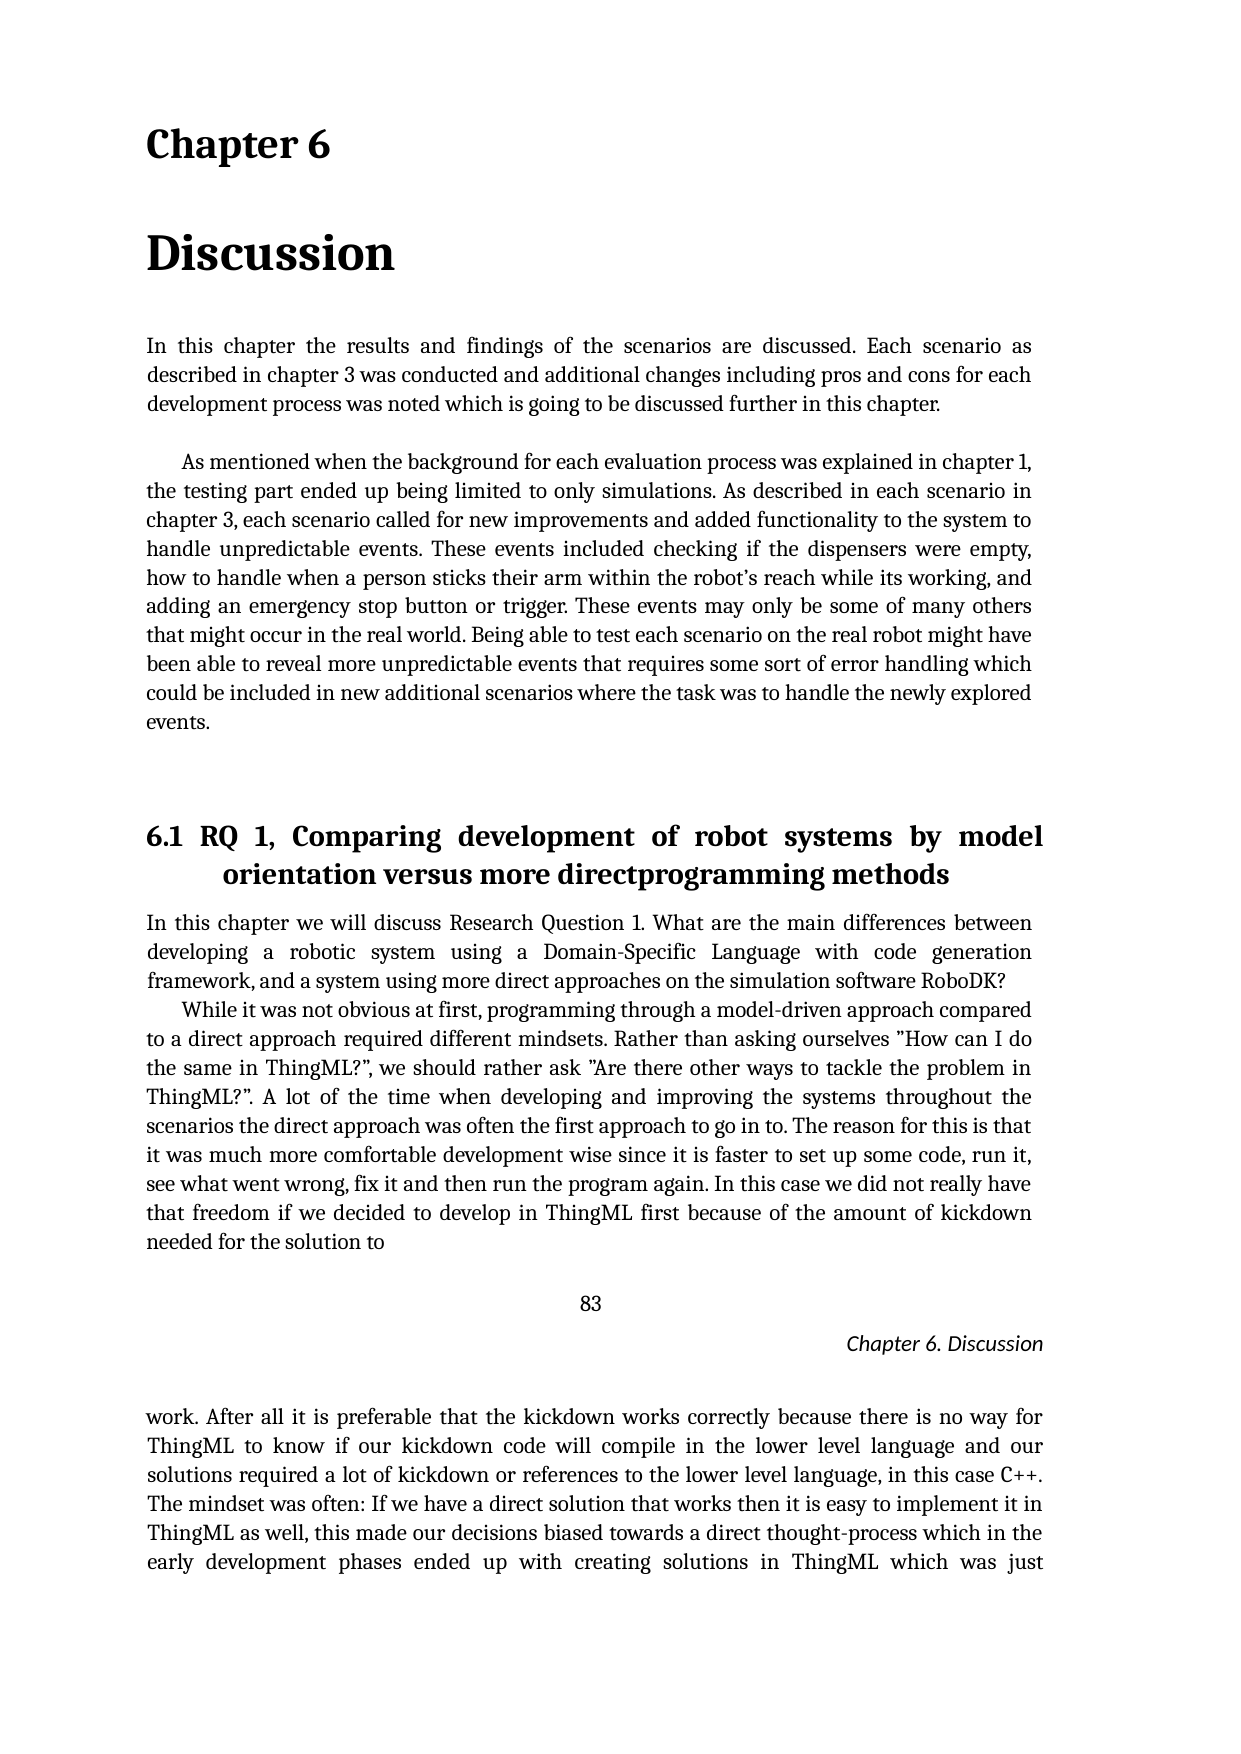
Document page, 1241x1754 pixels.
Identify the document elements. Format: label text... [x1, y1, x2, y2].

subtitle Discussion [146, 223, 616, 283]
subtitle 6.1 RQ 1, Comparing development of robot systems by model orientation versus more directprogramming methods [146, 819, 1044, 892]
text Chapter 6. Discussion [148, 1329, 1046, 1357]
text Chapter 6 [146, 120, 1044, 169]
text In this chapter the results and findings of the scenarios are discussed. Each scenario as described in chapter 3 was conducted and additional changes including pros and cons for each development process was noted which is going to be discussed further in this chapter. [146, 333, 1033, 417]
text As mentioned when the background for each evaluation process was explained in chapter 1, the testing part ended up being limited to only simulations. As described in each scenario in chapter 3, each scenario called for new improvements and added functionality to the system to handle unpredictable events. These events included checking if the dispensers were empty, how to handle when a person sticks their arm within the robot’s reach while its working, and adding an emergency stop button or trigger. These events may only be some of many others that might occur in the real world. Being able to test each scenario on the real robot might have been able to reveal more unpredictable events that requires some sort of error handling which could be included in new additional scenarios where the task was to handle the newly explored events. [146, 448, 1033, 736]
text 83 [148, 1291, 1033, 1317]
text While it was not obvious at first, programming through a model-driven approach compared to a direct approach required different mindsets. Rather than asking ourselves ”How can I do the same in ThingML?”, we should rather ask ”Are there other ways to tackle the problem in ThingML?”. A lot of the time when developing and improving the systems throughout the scenarios the direct approach was often the first approach to go in to. The reason for this is that it was much more comfortable development wise since it is faster to set up some code, run it, see what went wrong, fix it and then run the program again. In this case we did not really have that freedom if we decided to develop in ThingML first because of the amount of kickdown needed for the solution to [146, 997, 1033, 1255]
text In this chapter we will discuss Research Question 1. What are the main differences between developing a robotic system using a Domain-Specific Language with code generation framework, and a system using more direct approaches on the simulation software RoboDK? [146, 909, 1033, 994]
